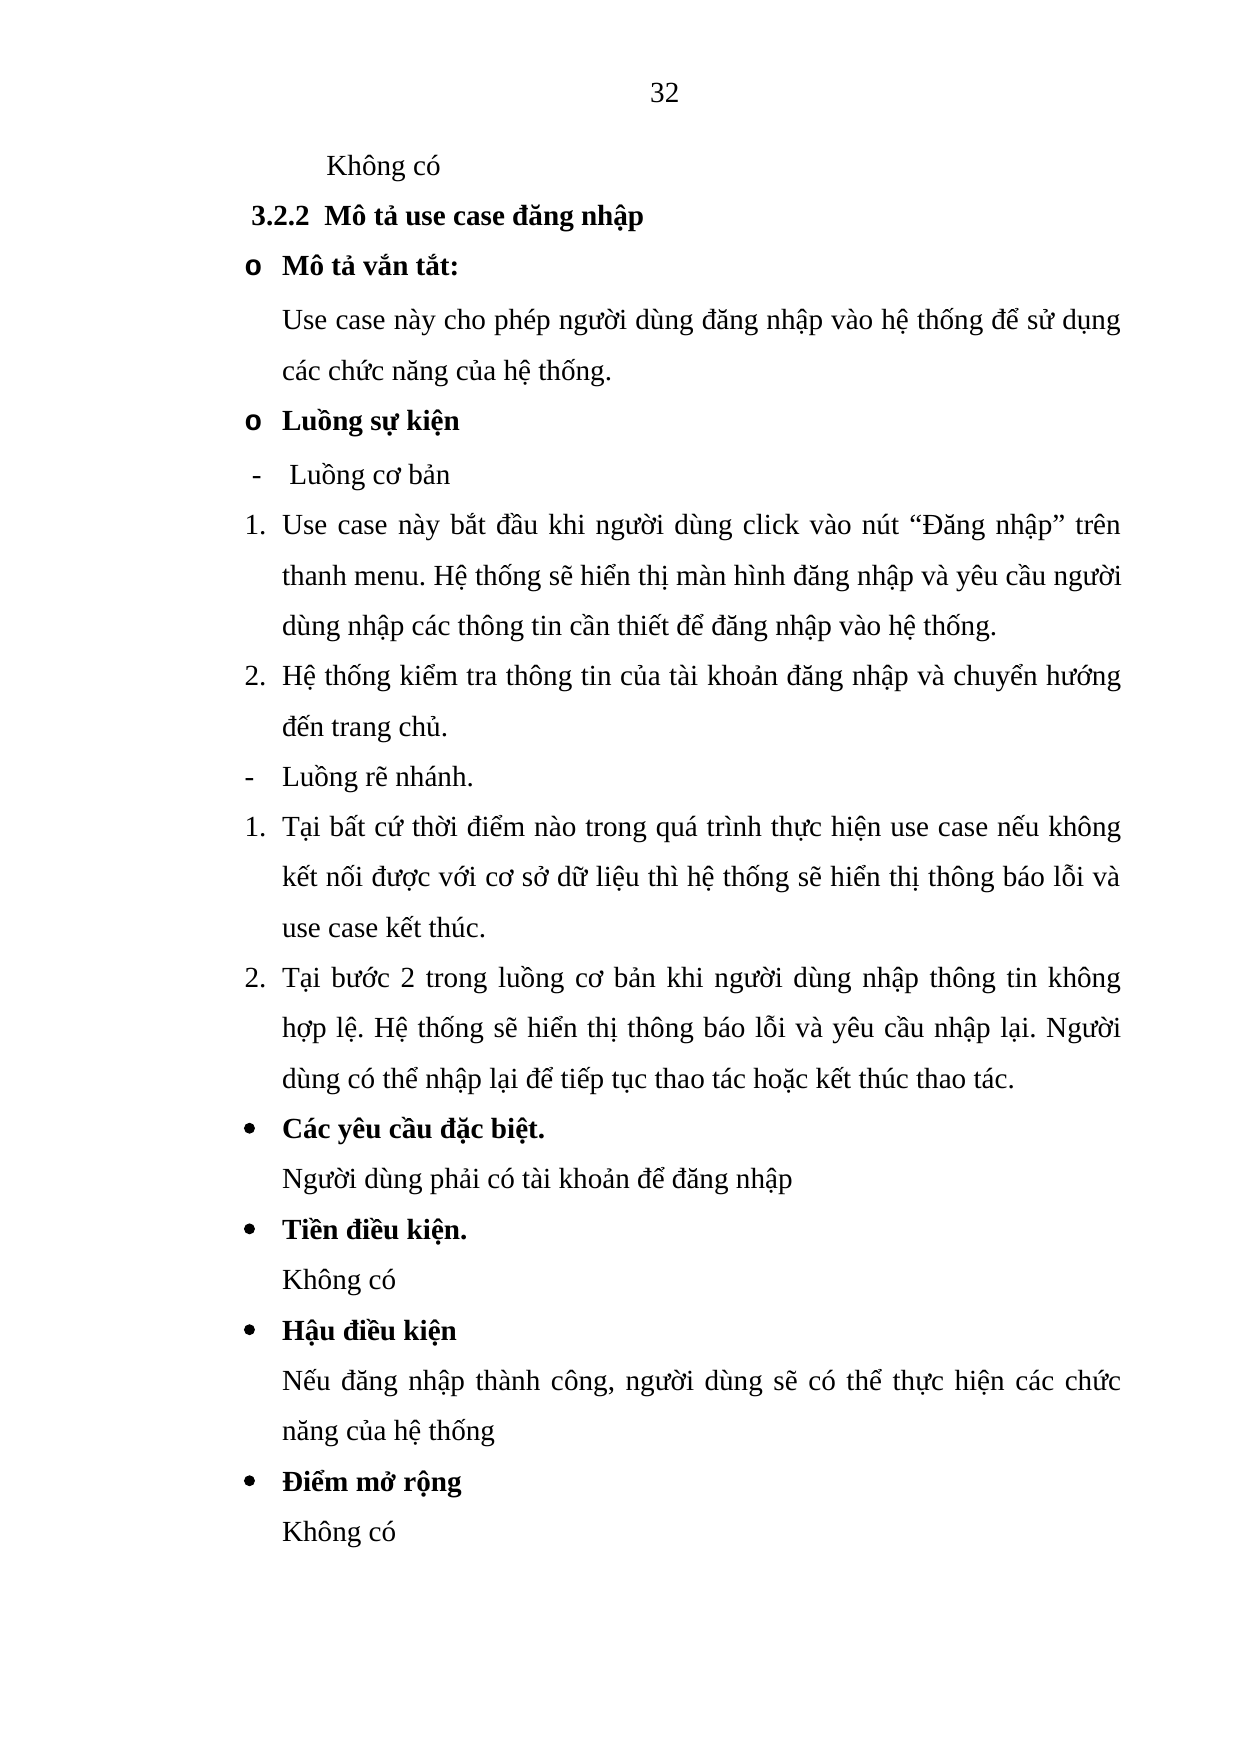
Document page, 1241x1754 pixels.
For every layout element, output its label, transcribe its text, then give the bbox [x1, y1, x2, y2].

list Use case này bắt đầu khi người dùng click vào nút “Đăng nhập” trên thanh menu. Hệ thống sẽ hiển thị màn hình đăng nhập và yêu cầu người dùng nhập các thông tin cần thiết để đăng nhập vào hệ thống. [244, 507, 1122, 642]
list Người dùng phải có tài khoản để đăng nhập [282, 1162, 1122, 1195]
list Nếu đăng nhập thành công, người dùng sẽ có thể thực hiện các chức năng của hệ thống [282, 1363, 1122, 1447]
list Luồng sự kiện [244, 403, 1122, 439]
list Use case này cho phép người dùng đăng nhập vào hệ thống để sử dụng các chức năng của hệ thống. [282, 302, 1122, 386]
list Không có [282, 1262, 1122, 1296]
list Hệ thống kiểm tra thông tin của tài khoản đăng nhập và chuyển hướng đến trang chủ. [244, 658, 1122, 742]
list Tại bước 2 trong luồng cơ bản khi người dùng nhập thông tin không hợp lệ. Hệ thống sẽ hiển thị thông báo lỗi và yêu cầu nhập lại. Người dùng có thể nhập lại để tiếp tục thao tác hoặc kết thúc thao tác. [244, 960, 1122, 1094]
list Luồng rẽ nhánh. [244, 759, 1122, 792]
list Điểm mở rộng [244, 1464, 1122, 1497]
list Tại bất cứ thời điểm nào trong quá trình thực hiện use case nếu không kết nối được với cơ sở dữ liệu thì hệ thống sẽ hiển thị thông báo lỗi và use case kết thúc. [244, 809, 1122, 943]
list Mô tả vắn tắt: [244, 248, 1122, 284]
text Không có [289, 148, 1122, 181]
list Hậu điều kiện [244, 1313, 1122, 1346]
list Các yêu cầu đặc biệt. [244, 1111, 1122, 1145]
list Không có [282, 1514, 1122, 1548]
subtitle 3.2.2 Mô tả use case đăng nhập [251, 198, 1122, 232]
list Luồng cơ bản [252, 457, 1122, 491]
list Tiền điều kiện. [244, 1212, 1122, 1246]
